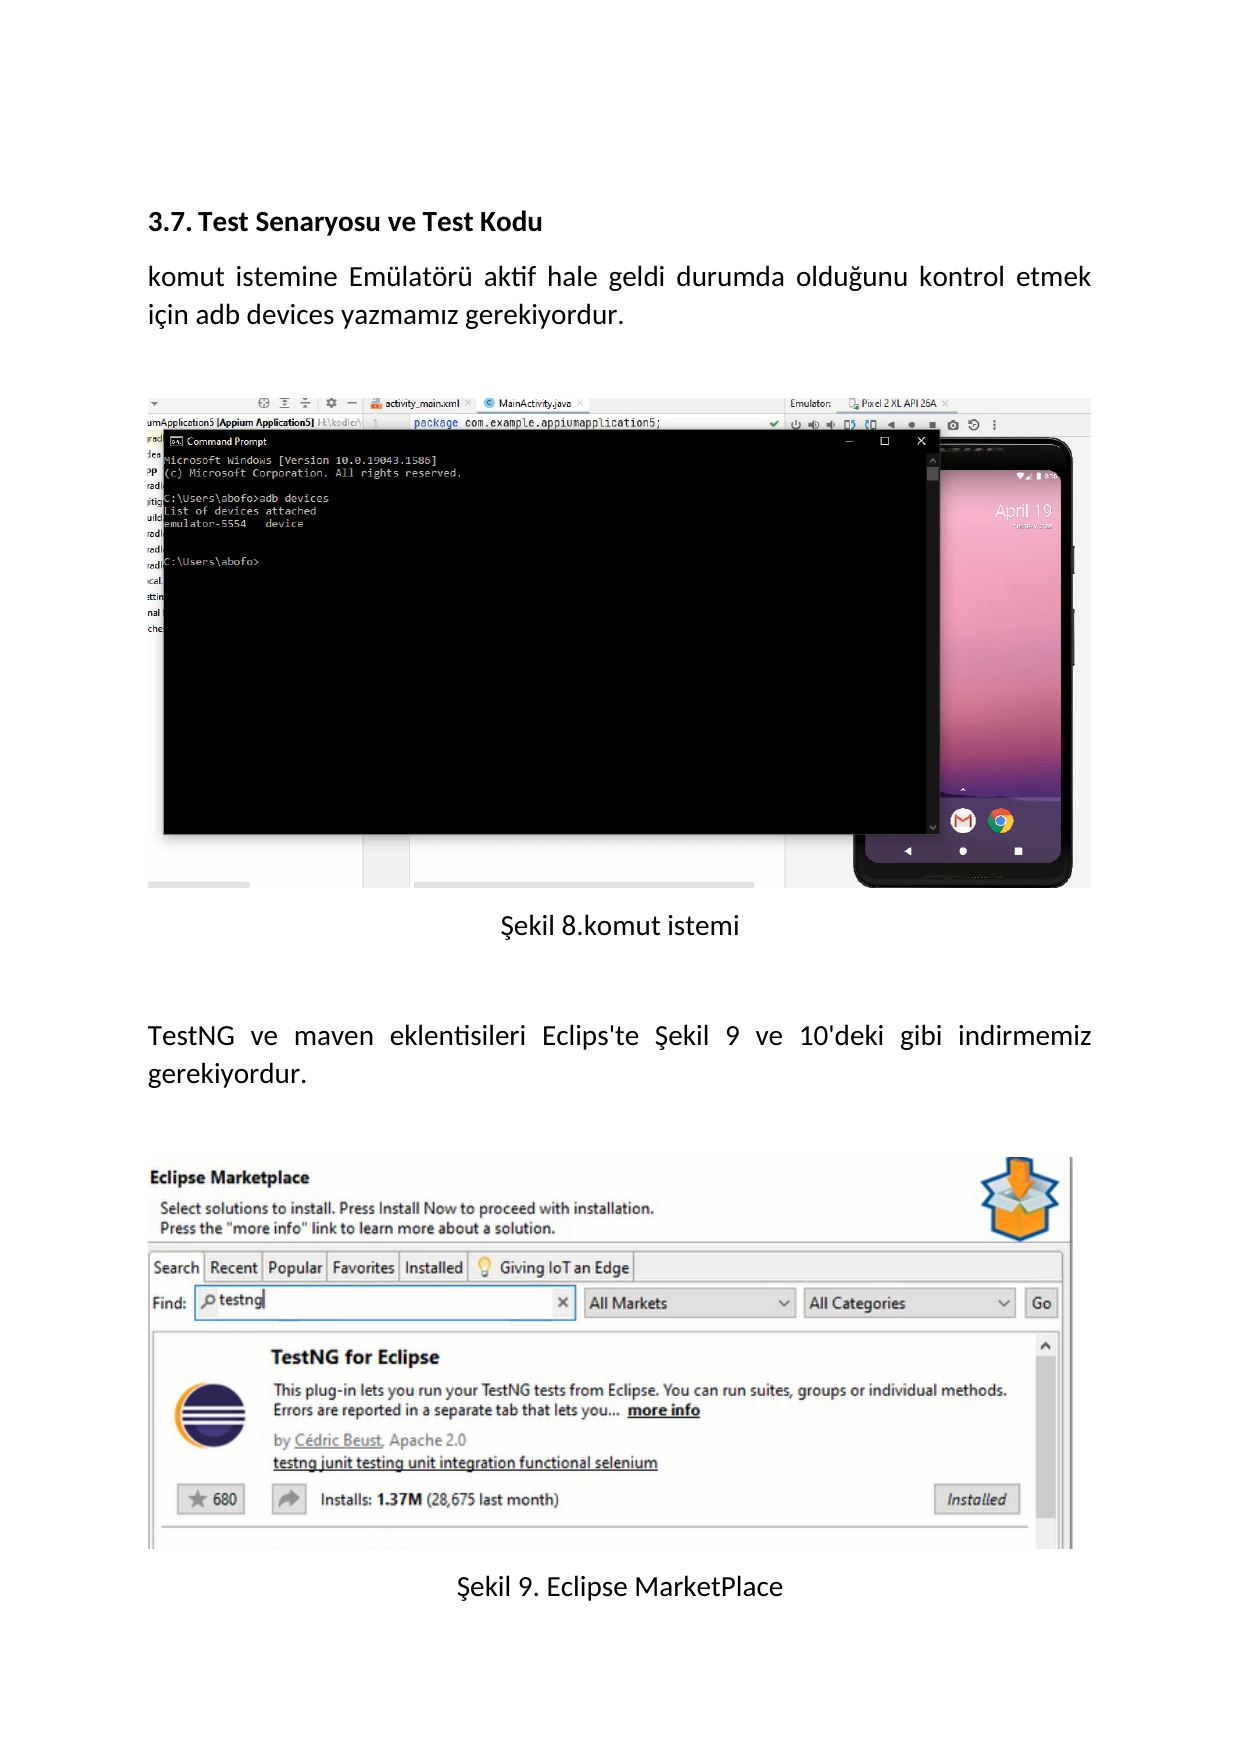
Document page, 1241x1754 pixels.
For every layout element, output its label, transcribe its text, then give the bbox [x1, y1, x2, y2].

text Şekil 8.komut istemi [148, 907, 1093, 942]
picture [147, 1157, 1073, 1549]
text TestNG ve maven eklentisileri Eclips'te Şekil 9 ve 10'deki gibi indirmemiz gerekiyordur. [148, 1017, 1093, 1091]
text komut istemine Emülatörü aktif hale geldi durumda olduğunu kontrol etmek için adb devices yazmamız gerekiyordur. [148, 258, 1093, 332]
text Şekil 9. Eclipse MarketPlace [148, 1568, 1093, 1603]
text 3.7. Test Senaryosu ve Test Kodu [148, 203, 1093, 238]
picture [147, 398, 1092, 888]
